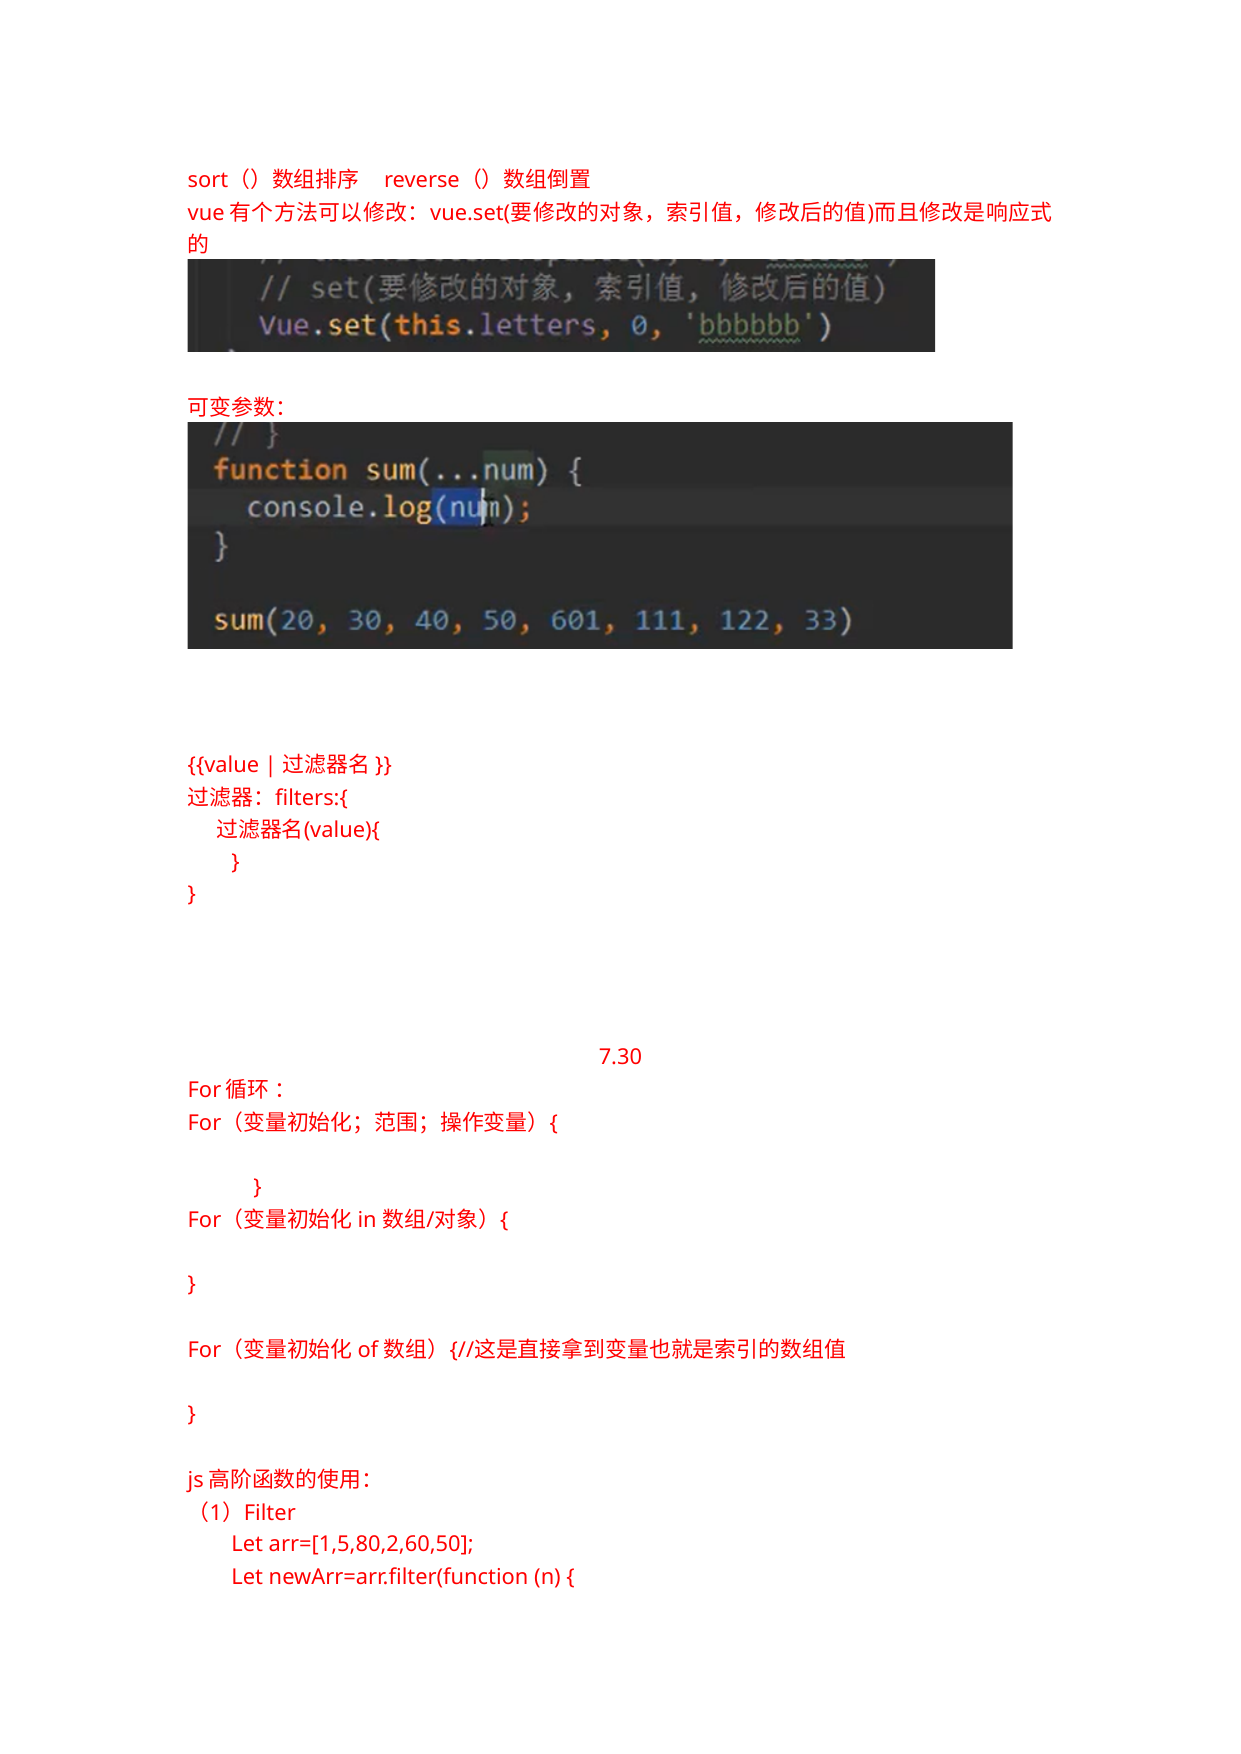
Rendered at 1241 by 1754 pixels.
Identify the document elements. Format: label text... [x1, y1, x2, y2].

text js高阶函数的使用： [187, 1462, 1053, 1494]
picture [187, 259, 936, 352]
text 7.30 [187, 1039, 1053, 1072]
text For（变量初始化 of 数组）{//这是直接拿到变量也就是索引的数组值 [187, 1332, 1053, 1364]
text For（变量初始化 in 数组/对象）{ [187, 1202, 1053, 1234]
text } [187, 1169, 1053, 1202]
picture [187, 422, 1013, 649]
text Let arr=[1,5,80,2,60,50]; [187, 1527, 1053, 1559]
text 可变参数： [187, 389, 1053, 422]
text sort（）数组排序 reverse（）数组倒置 [187, 162, 1053, 194]
text } [187, 1267, 1053, 1299]
text For循环 ： [187, 1072, 1053, 1104]
text } [187, 1397, 1053, 1429]
text } [187, 844, 1053, 877]
text For（变量初始化；范围；操作变量）{ [187, 1104, 1053, 1137]
text 过滤器名(value){ [187, 812, 1053, 844]
list Filter [187, 1494, 1053, 1527]
text {{value | 过滤器名 }} [187, 747, 1053, 779]
text } [187, 877, 1053, 909]
text vue有个方法可以修改：vue.set(要修改的对象，索引值，修改后的值)而且修改是响应式的 [187, 194, 1053, 259]
text Let newArr=arr.filter(function (n) { [187, 1559, 1053, 1592]
text 过滤器：filters:{ [187, 779, 1053, 812]
